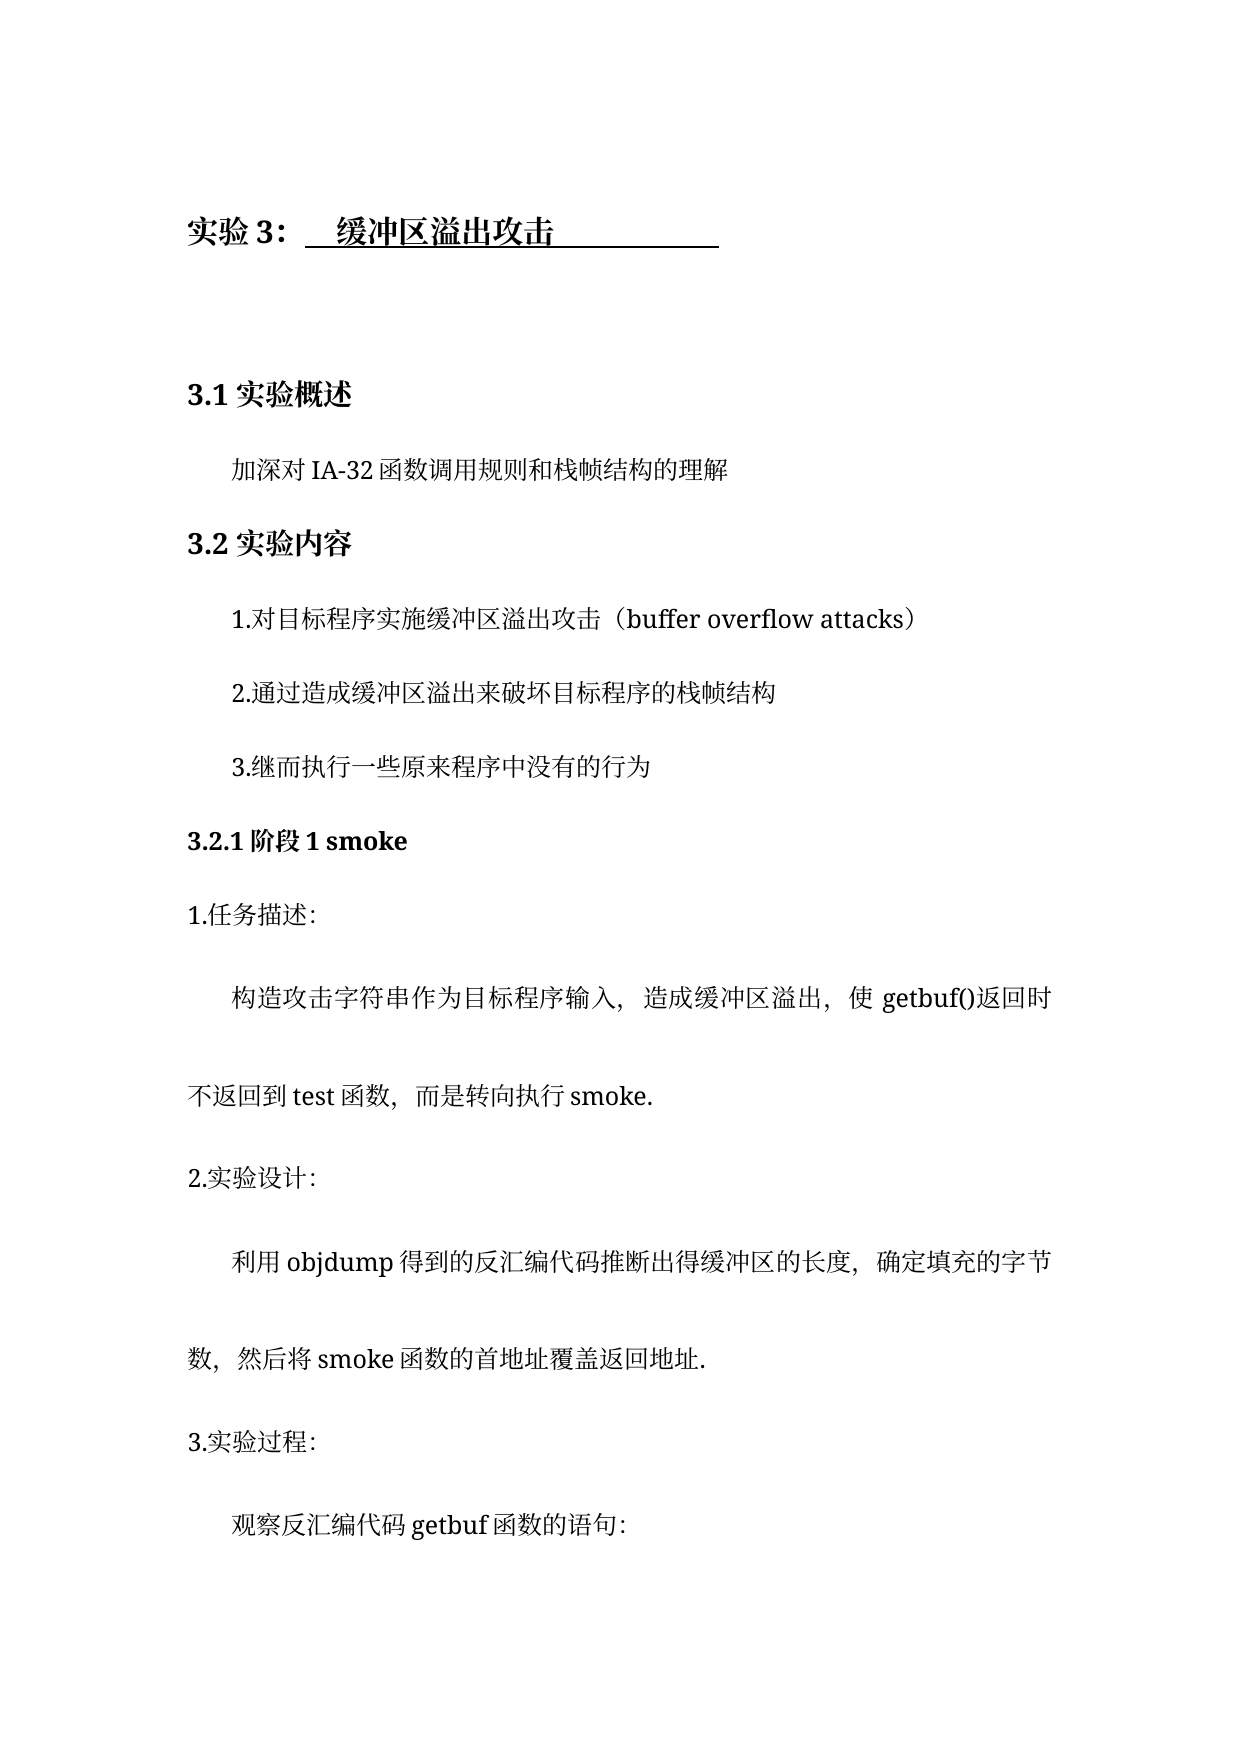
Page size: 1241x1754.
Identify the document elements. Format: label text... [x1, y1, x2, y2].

text 加深对IA-32函数调用规则和栈帧结构的理解 [187, 436, 1053, 501]
text 1.对目标程序实施缓冲区溢出攻击（buffer overflow attacks） [187, 585, 1053, 650]
text 3.1 实验概述 [187, 360, 1053, 425]
text 3.继而执行一些原来程序中没有的行为 [187, 733, 1053, 798]
subtitle 实验3： 缓冲区溢出攻击 [187, 197, 1053, 262]
text 2.通过造成缓冲区溢出来破坏目标程序的栈帧结构 [187, 659, 1053, 724]
text 构造攻击字符串作为目标程序输入，造成缓冲区溢出，使getbuf()返回时不返回到test函数，而是转向执行smoke. [187, 964, 1053, 1127]
text 3.2.1 阶段1 smoke [187, 807, 1053, 872]
text 3.实验过程： [187, 1408, 1053, 1473]
text 3.2 实验内容 [187, 510, 1053, 575]
text 利用objdump得到的反汇编代码推断出得缓冲区的长度，确定填充的字节数，然后将smoke函数的首地址覆盖返回地址. [187, 1228, 1053, 1390]
text 观察反汇编代码getbuf函数的语句： [187, 1491, 1053, 1556]
text 1.任务描述： [187, 881, 1053, 946]
text 2.实验设计： [187, 1145, 1053, 1210]
